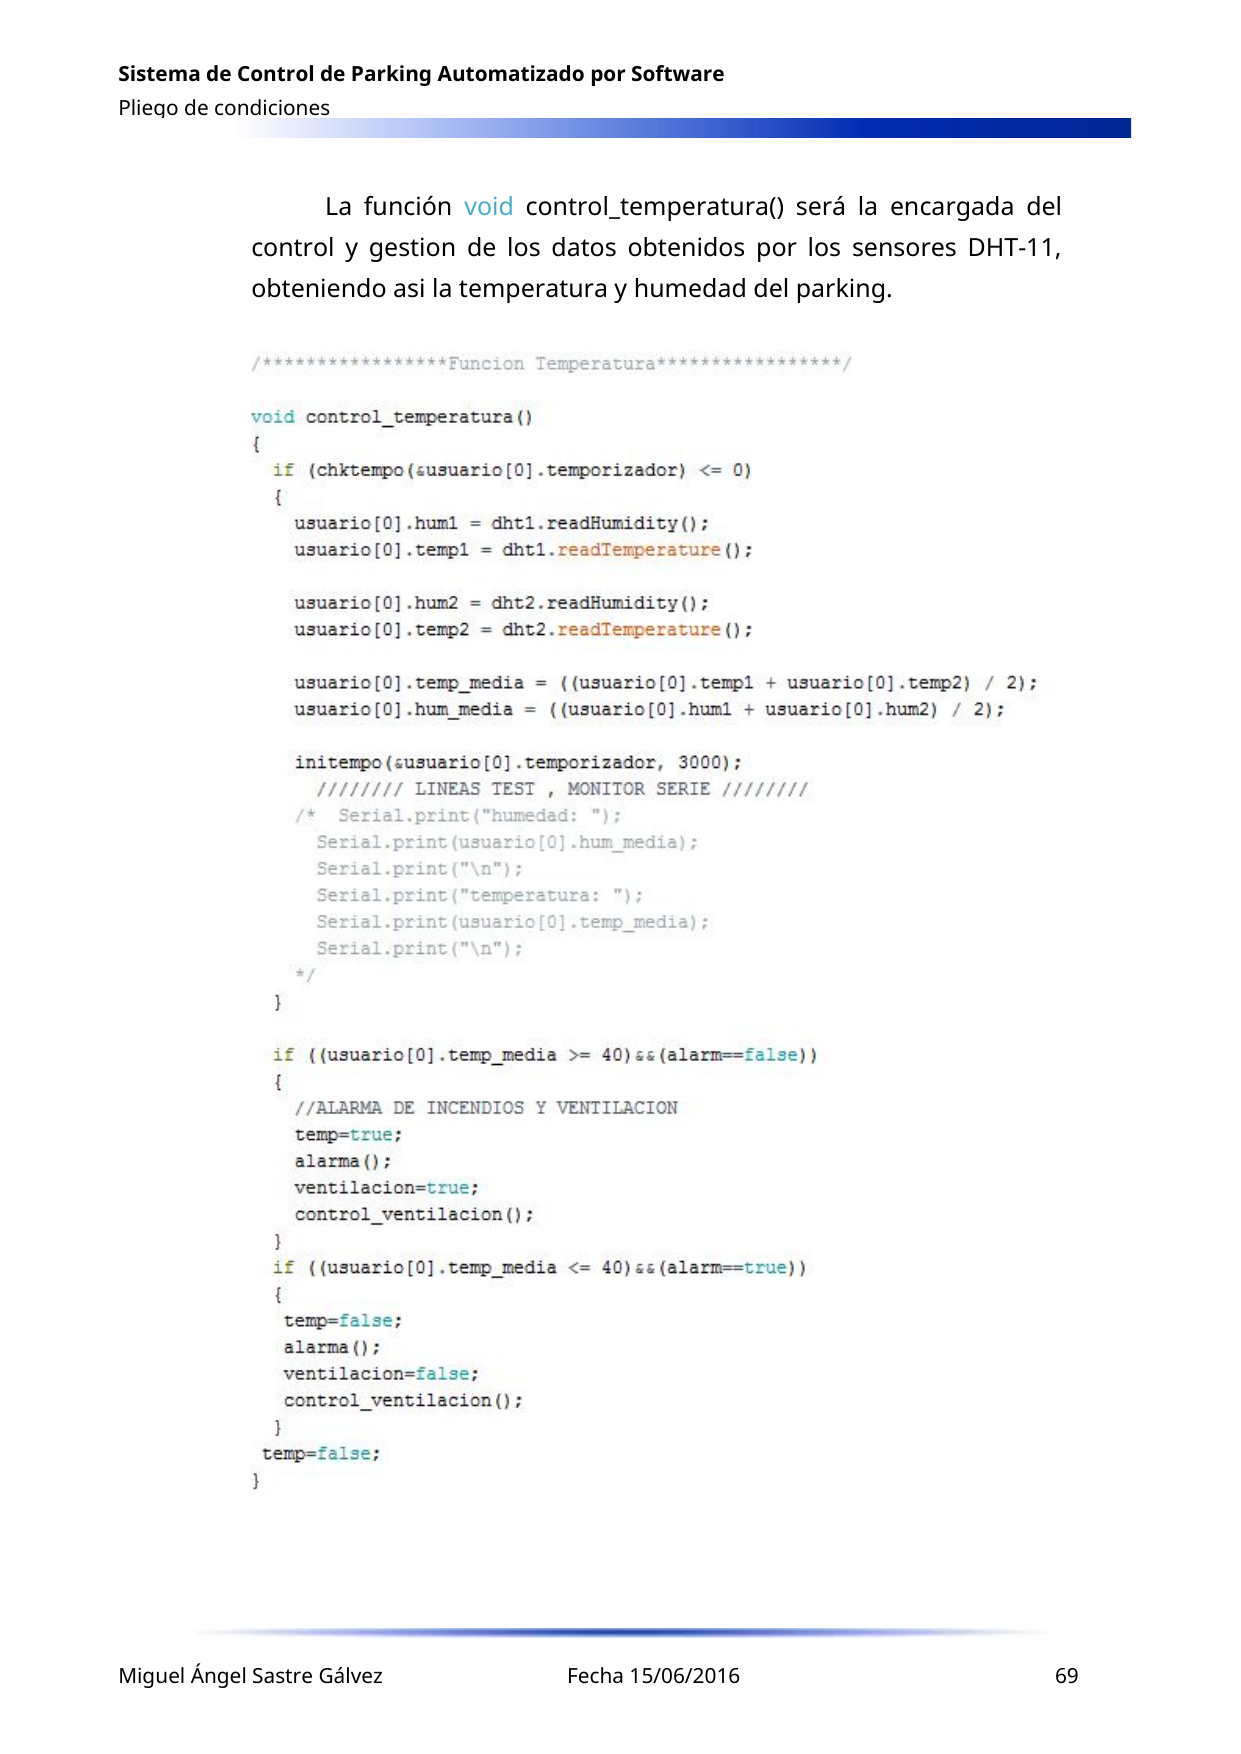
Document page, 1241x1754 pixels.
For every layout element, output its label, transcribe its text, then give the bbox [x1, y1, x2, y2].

text La función void control_temperatura() será la encargada del control y gestion de los datos obtenidos por los sensores DHT-11, obteniendo asi la temperatura y humedad del parking. [251, 188, 1063, 304]
picture [93, 118, 1130, 137]
picture [251, 351, 1090, 1494]
picture [183, 1628, 1052, 1637]
